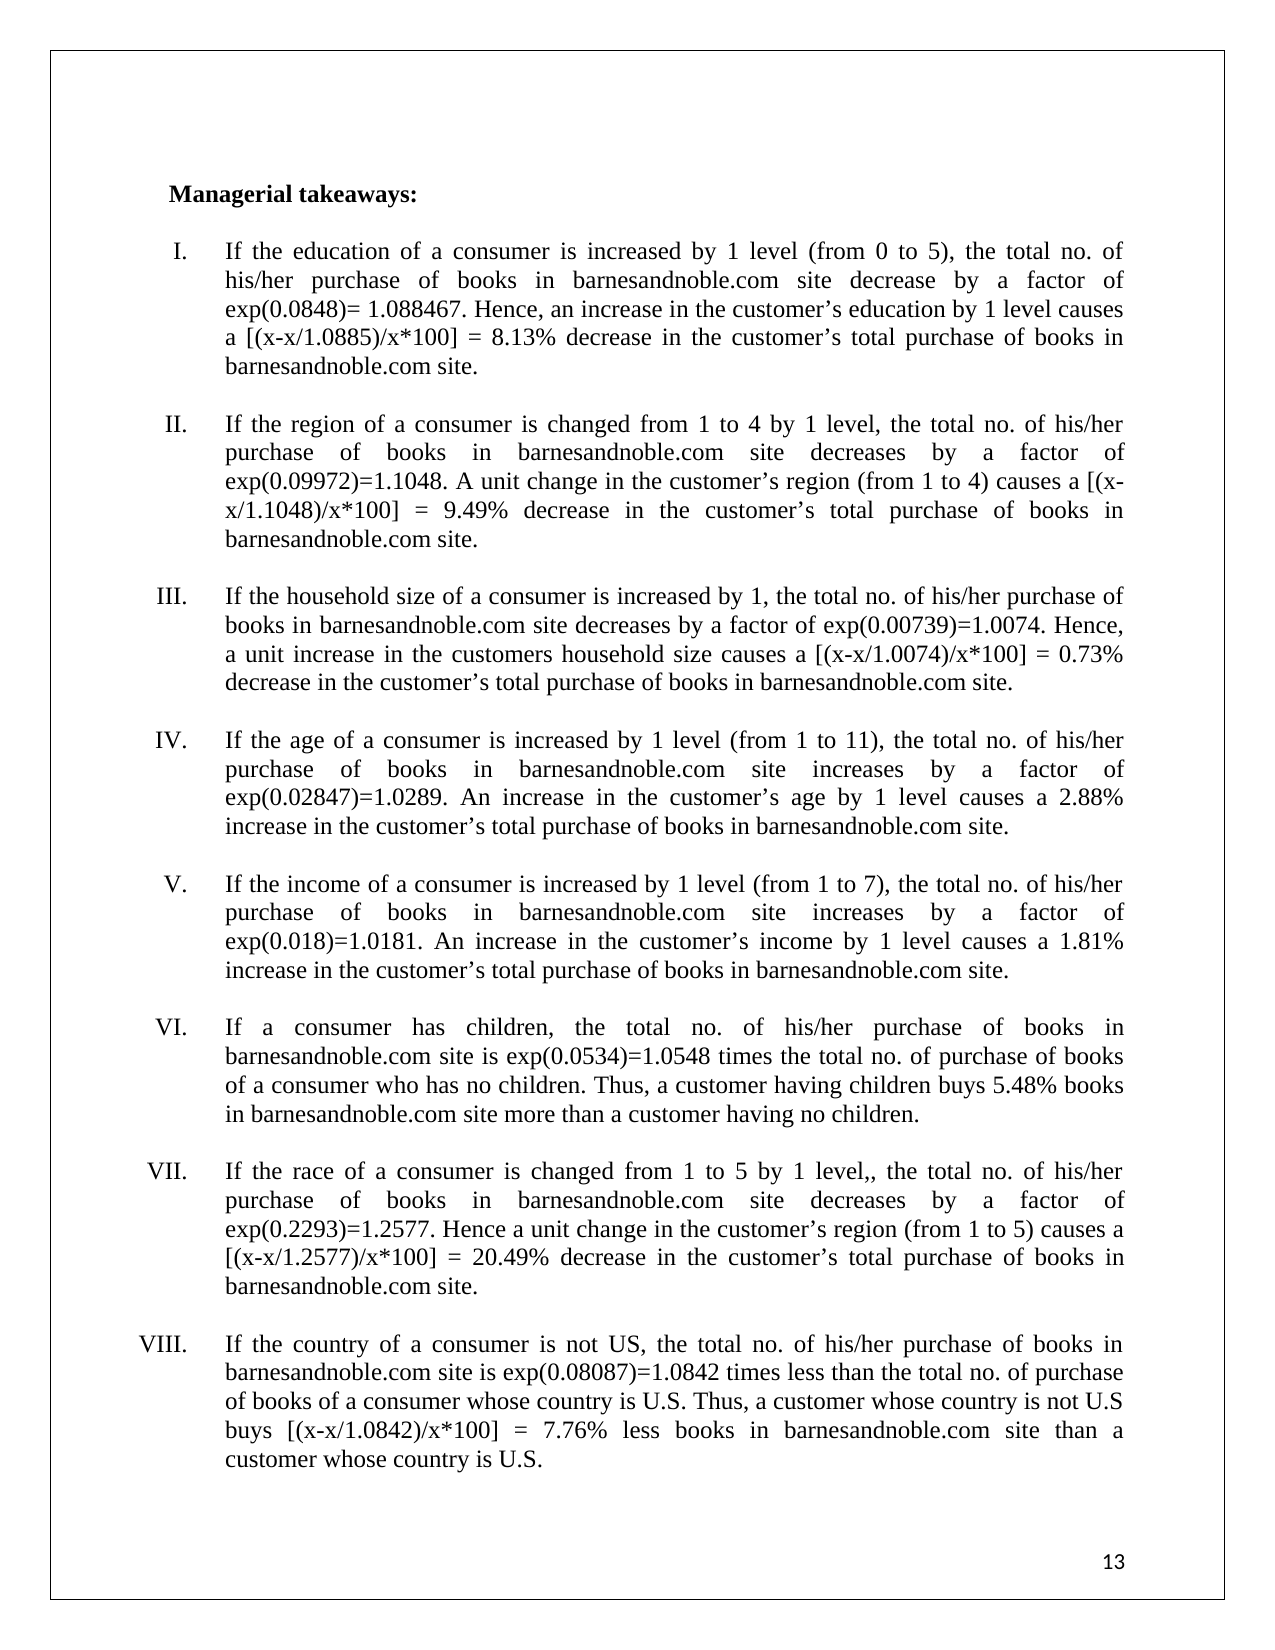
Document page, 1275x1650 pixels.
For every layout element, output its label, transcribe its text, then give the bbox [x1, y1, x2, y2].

list If the race of a consumer is changed from 1 to 5 by 1 level,, the total no. of his/her purchase of books in barnesandnoble.com site decreases by a factor of exp(0.2293)=1.2577. Hence a unit change in the customer’s region (from 1 to 5) causes a [(x-x/1.2577)/x*100] = 20.49% decrease in the customer’s total purchase of books in barnesandnoble.com site. [187, 1156, 1125, 1300]
list If the household size of a consumer is increased by 1, the total no. of his/her purchase of books in barnesandnoble.com site decreases by a factor of exp(0.00739)=1.0074. Hence, a unit increase in the customers household size causes a [(x-x/1.0074)/x*100] = 0.73% decrease in the customer’s total purchase of books in barnesandnoble.com site. [187, 581, 1125, 696]
list If the region of a consumer is changed from 1 to 4 by 1 level, the total no. of his/her purchase of books in barnesandnoble.com site decreases by a factor of exp(0.09972)=1.1048. A unit change in the customer’s region (from 1 to 4) causes a [(x-x/1.1048)/x*100] = 9.49% decrease in the customer’s total purchase of books in barnesandnoble.com site. [187, 409, 1125, 552]
list If the education of a consumer is increased by 1 level (from 0 to 5), the total no. of his/her purchase of books in barnesandnoble.com site decrease by a factor of exp(0.0848)= 1.088467. Hence, an increase in the customer’s education by 1 level causes a [(x-x/1.0885)/x*100] = 8.13% decrease in the customer’s total purchase of books in barnesandnoble.com site. [187, 236, 1125, 380]
list If a consumer has children, the total no. of his/her purchase of books in barnesandnoble.com site is exp(0.0534)=1.0548 times the total no. of purchase of books of a consumer who has no children. Thus, a customer having children buys 5.48% books in barnesandnoble.com site more than a customer having no children. [187, 1012, 1125, 1127]
list If the age of a consumer is increased by 1 level (from 1 to 11), the total no. of his/her purchase of books in barnesandnoble.com site increases by a factor of exp(0.02847)=1.0289. An increase in the customer’s age by 1 level causes a 2.88% increase in the customer’s total purchase of books in barnesandnoble.com site. [187, 725, 1125, 840]
list If the income of a consumer is increased by 1 level (from 1 to 7), the total no. of his/her purchase of books in barnesandnoble.com site increases by a factor of exp(0.018)=1.0181. An increase in the customer’s income by 1 level causes a 1.81% increase in the customer’s total purchase of books in barnesandnoble.com site. [187, 869, 1125, 984]
text Managerial takeaways: [94, 179, 1125, 207]
list If the country of a consumer is not US, the total no. of his/her purchase of books in barnesandnoble.com site is exp(0.08087)=1.0842 times less than the total no. of purchase of books of a consumer whose country is U.S. Thus, a customer whose country is not U.S buys [(x-x/1.0842)/x*100] = 7.76% less books in barnesandnoble.com site than a customer whose country is U.S. [187, 1329, 1125, 1472]
